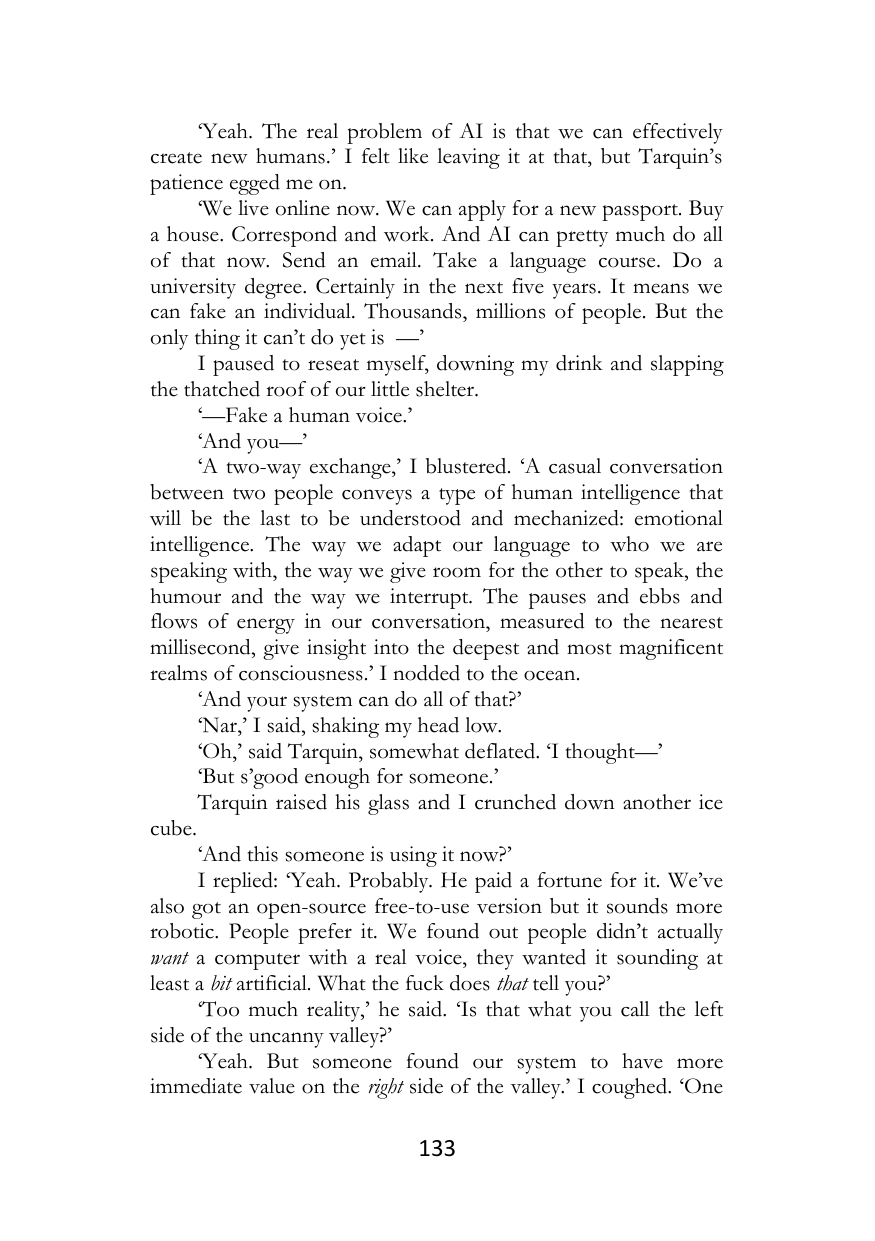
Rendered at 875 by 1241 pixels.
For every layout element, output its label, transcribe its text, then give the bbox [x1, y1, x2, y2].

text ‘Yeah. The real problem of AI is that we can effectively create new humans.’ I felt like leaving it at that, but Tarquin’s patience egged me on. [150, 118, 724, 196]
text ‘—Fake a human voice.’ [150, 402, 724, 428]
text Tarquin raised his glass and I crunched down another ice cube. [150, 790, 724, 842]
text ‘Too much reality,’ he said. ‘Is that what you call the left side of the uncanny valley?’ [150, 997, 724, 1048]
text I paused to reseat myself, downing my drink and slapping the thatched roof of our little shelter. [150, 351, 724, 402]
text ‘A two-way exchange,’ I blustered. ‘A casual conversation between two people conveys a type of human intelligence that will be the last to be understood and mechanized: emotional intelligence. The way we adapt our language to who we are speaking with, the way we give room for the other to speak, the humour and the way we interrupt. The pauses and ebbs and flows of energy in our conversation, measured to the nearest millisecond, give insight into the deepest and most magnificent realms of consciousness.’ I nodded to the ocean. [150, 454, 724, 687]
text ‘And your system can do all of that?’ [150, 687, 724, 712]
text ‘And this someone is using it now?’ [150, 842, 724, 867]
text ‘We live online now. We can apply for a new passport. Buy a house. Correspond and work. And AI can pretty much do all of that now. Send an email. Take a language course. Do a university degree. Certainly in the next five years. It means we can fake an individual. Thousands, millions of people. But the only thing it can’t do yet is —’ [150, 196, 724, 351]
text I replied: ‘Yeah. Probably. He paid a fortune for it. We’ve also got an open-source free-to-use version but it sounds more robotic. People prefer it. We found out people didn’t actually want a computer with a real voice, they wanted it sounding at least a bit artificial. What the fuck does that tell you?’ [150, 867, 724, 997]
text ‘Nar,’ I said, shaking my head low. [150, 712, 724, 738]
text ‘Oh,’ said Tarquin, somewhat deflated. ‘I thought—’ [150, 738, 724, 764]
text ‘And you—’ [150, 428, 724, 454]
text ‘But s’good enough for someone.’ [150, 764, 724, 790]
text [150, 1048, 724, 1100]
